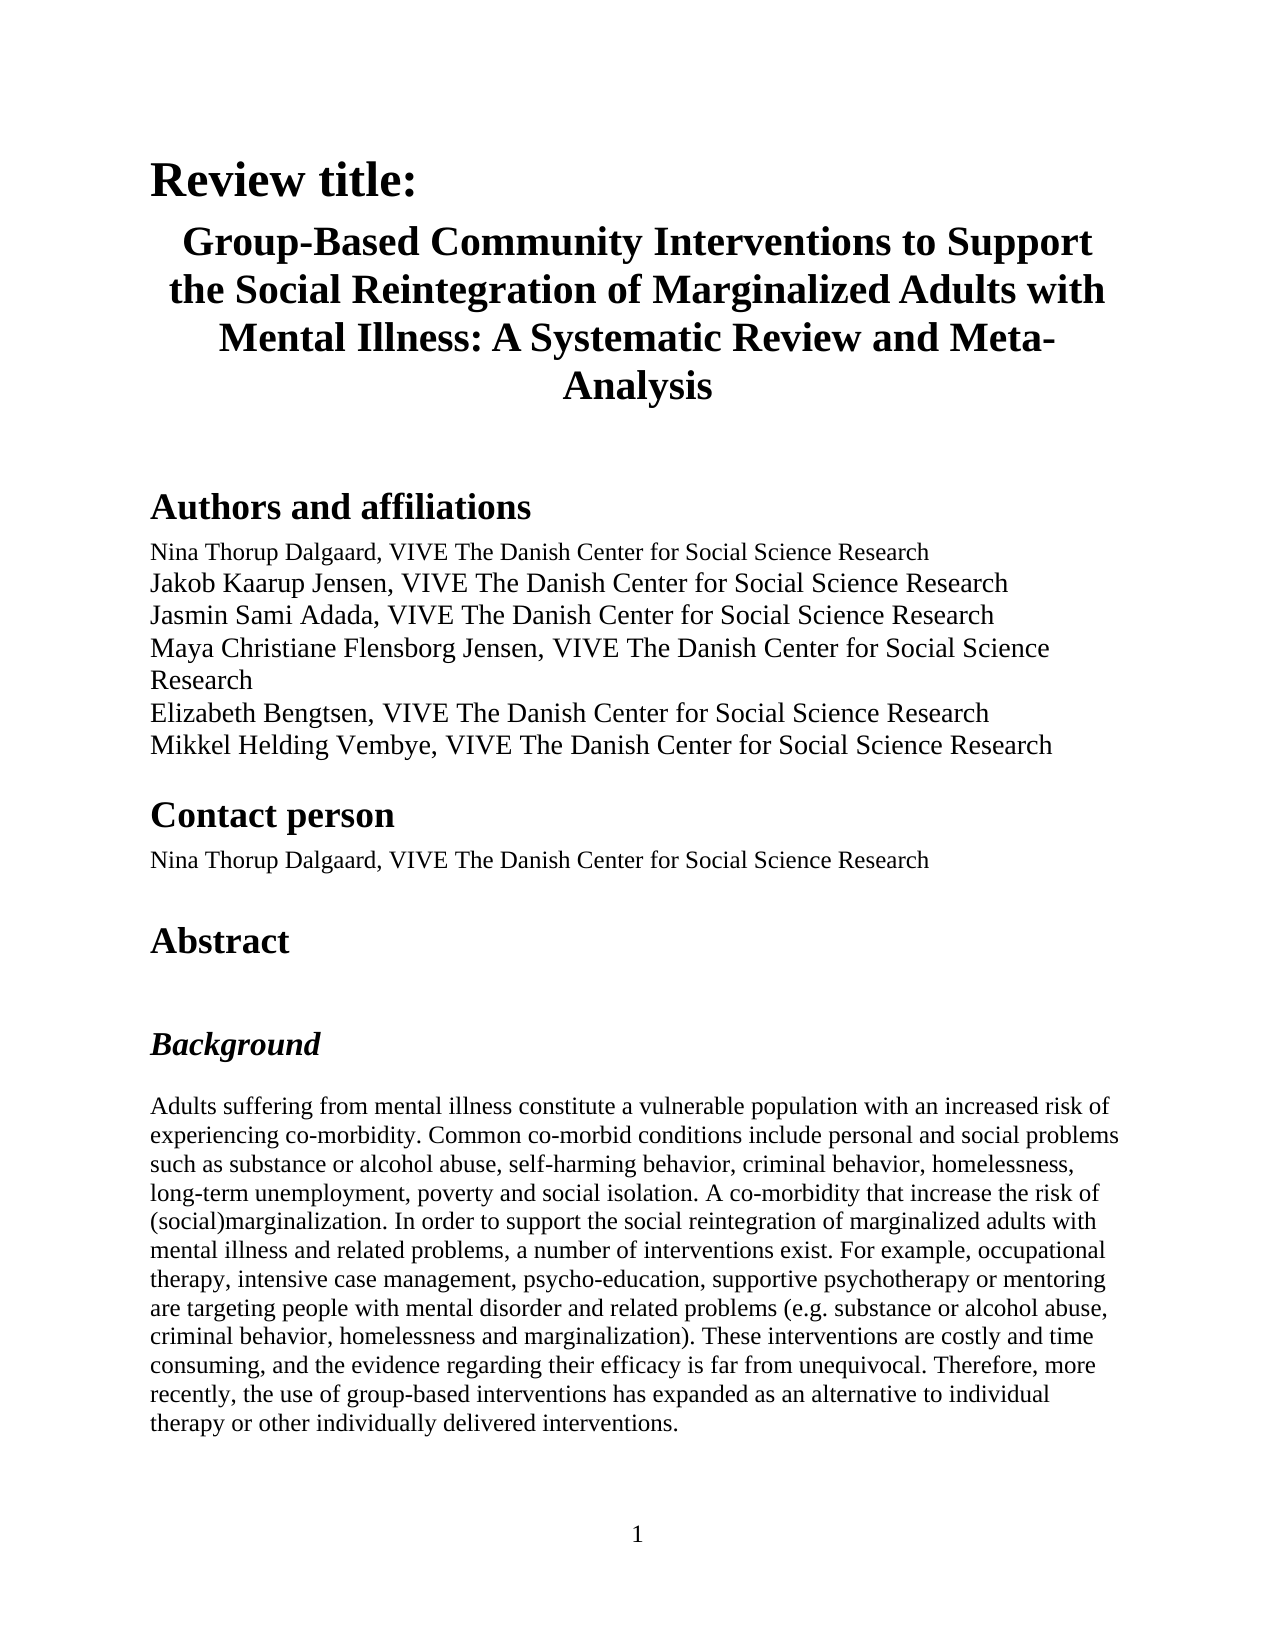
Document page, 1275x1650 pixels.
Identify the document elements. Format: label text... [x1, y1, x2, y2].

subtitle Contact person [150, 793, 1125, 836]
subtitle Authors and affiliations [150, 485, 1125, 528]
subtitle Background [150, 1024, 1125, 1062]
text Elizabeth Bengtsen, VIVE The Danish Center for Social Science Research [150, 696, 1125, 728]
subtitle Review title: [150, 150, 1125, 207]
subtitle Group-Based Community Interventions to Support the Social Reintegration of Marginalized Adults with Mental Illness: A Systematic Review and Meta-Analysis [150, 217, 1125, 408]
text Jasmin Sami Adada, VIVE The Danish Center for Social Science Research [150, 598, 1125, 631]
subtitle Abstract [150, 919, 1125, 962]
text Maya Christiane Flensborg Jensen, VIVE The Danish Center for Social Science Research [150, 631, 1125, 696]
text Mikkel Helding Vembye, VIVE The Danish Center for Social Science Research [150, 728, 1125, 760]
